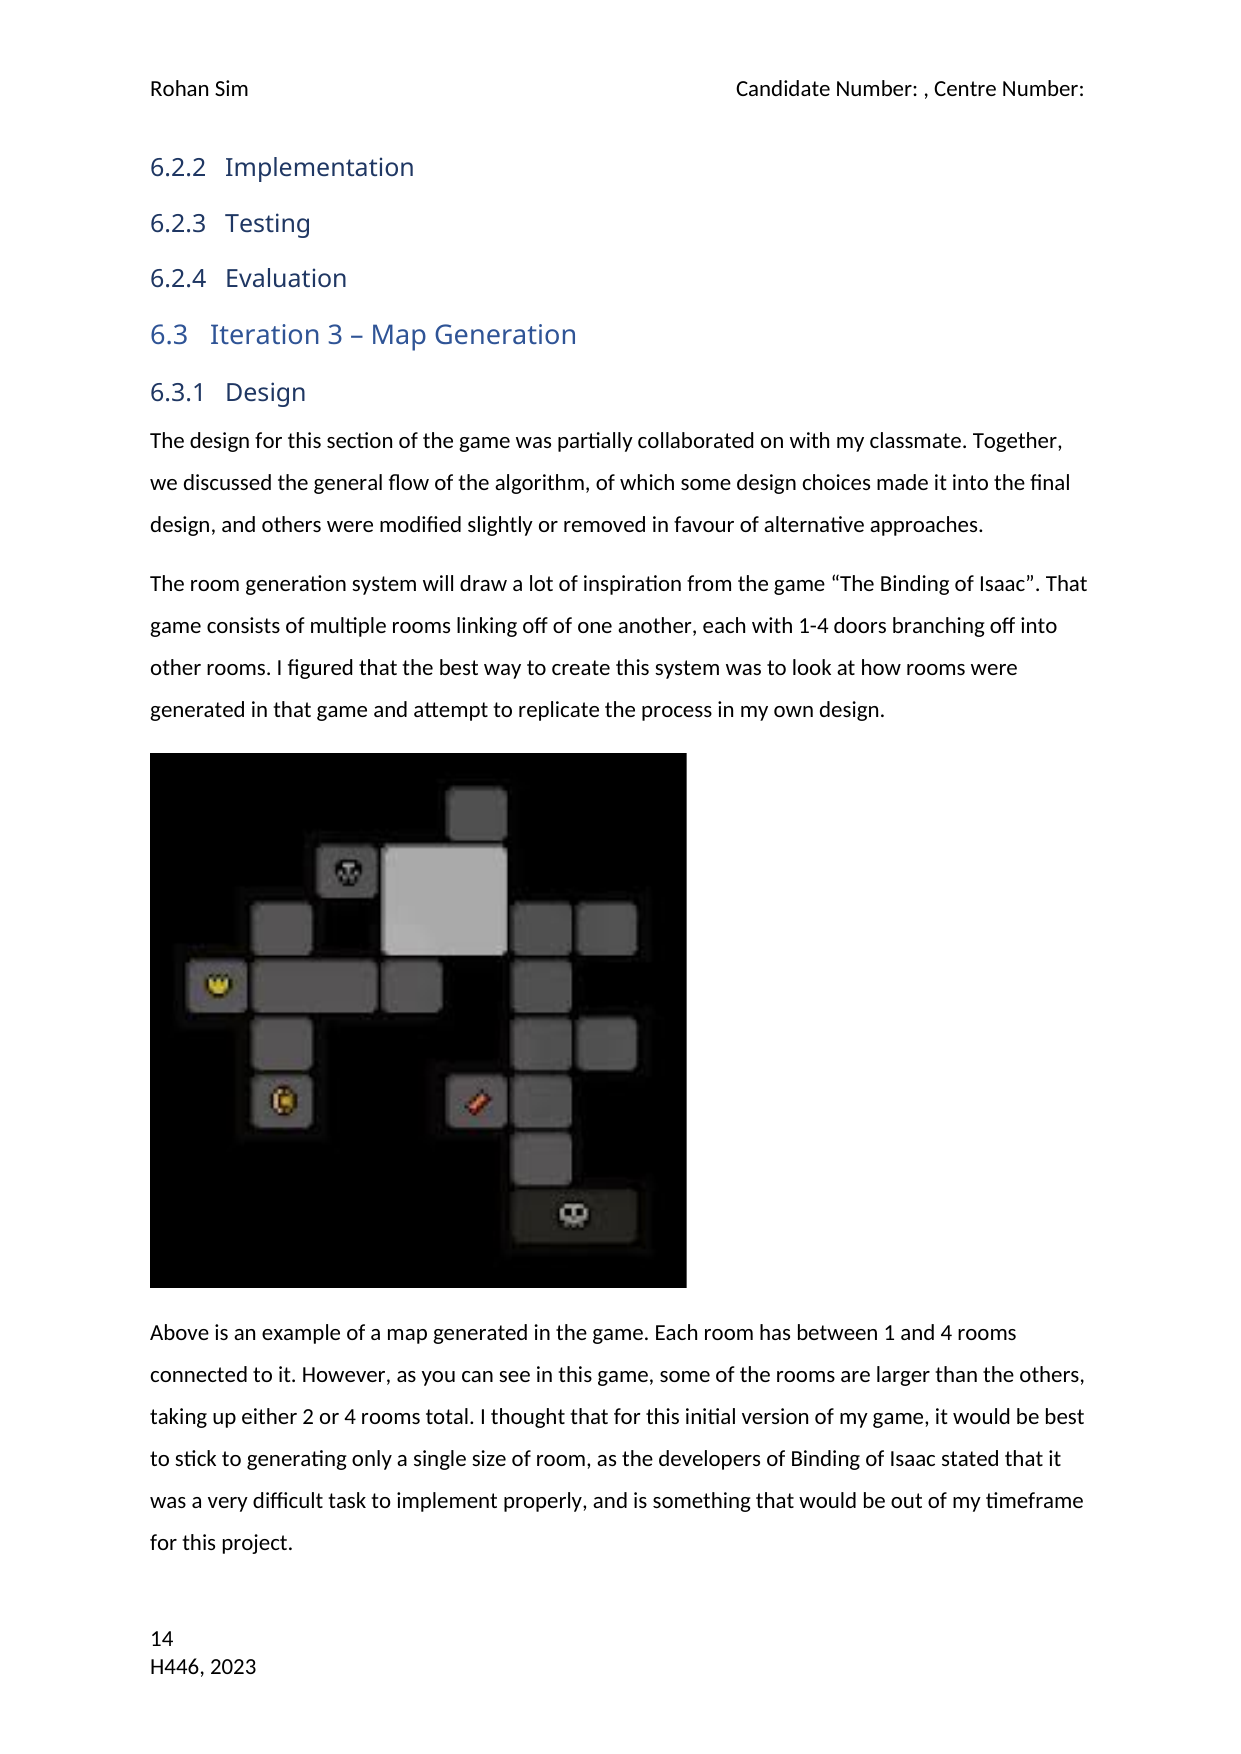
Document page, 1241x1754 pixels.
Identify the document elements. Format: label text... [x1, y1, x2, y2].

text The room generation system will draw a lot of inspiration from the game “The Binding of Isaac”. That game consists of multiple rooms linking off of one another, each with 1-4 doors branching off into other rooms. I figured that the best way to create this system was to look at how rooms were generated in that game and attempt to replicate the process in my own design. [150, 569, 1090, 723]
picture [150, 753, 687, 1288]
text Above is an example of a map generated in the game. Each room has between 1 and 4 rooms connected to it. However, as you can see in this game, some of the rooms are larger than the others, taking up either 2 or 4 rooms total. I thought that for this initial version of my game, it would be best to stick to generating only a single size of room, as the developers of Binding of Isaac stated that it was a very difficult task to implement properly, and is something that would be out of my timeframe for this project. [150, 1318, 1090, 1556]
text The design for this section of the game was partially collaborated on with my classmate. Together, we discussed the general flow of the algorithm, of which some design choices made it into the final design, and others were modified slightly or removed in favour of alternative approaches. [150, 426, 1090, 538]
subtitle Testing [150, 205, 1090, 239]
subtitle Implementation [150, 150, 1090, 184]
subtitle Design [150, 375, 1090, 409]
subtitle Evaluation [150, 260, 1090, 294]
subtitle Iteration 3 – Map Generation [150, 316, 1090, 352]
